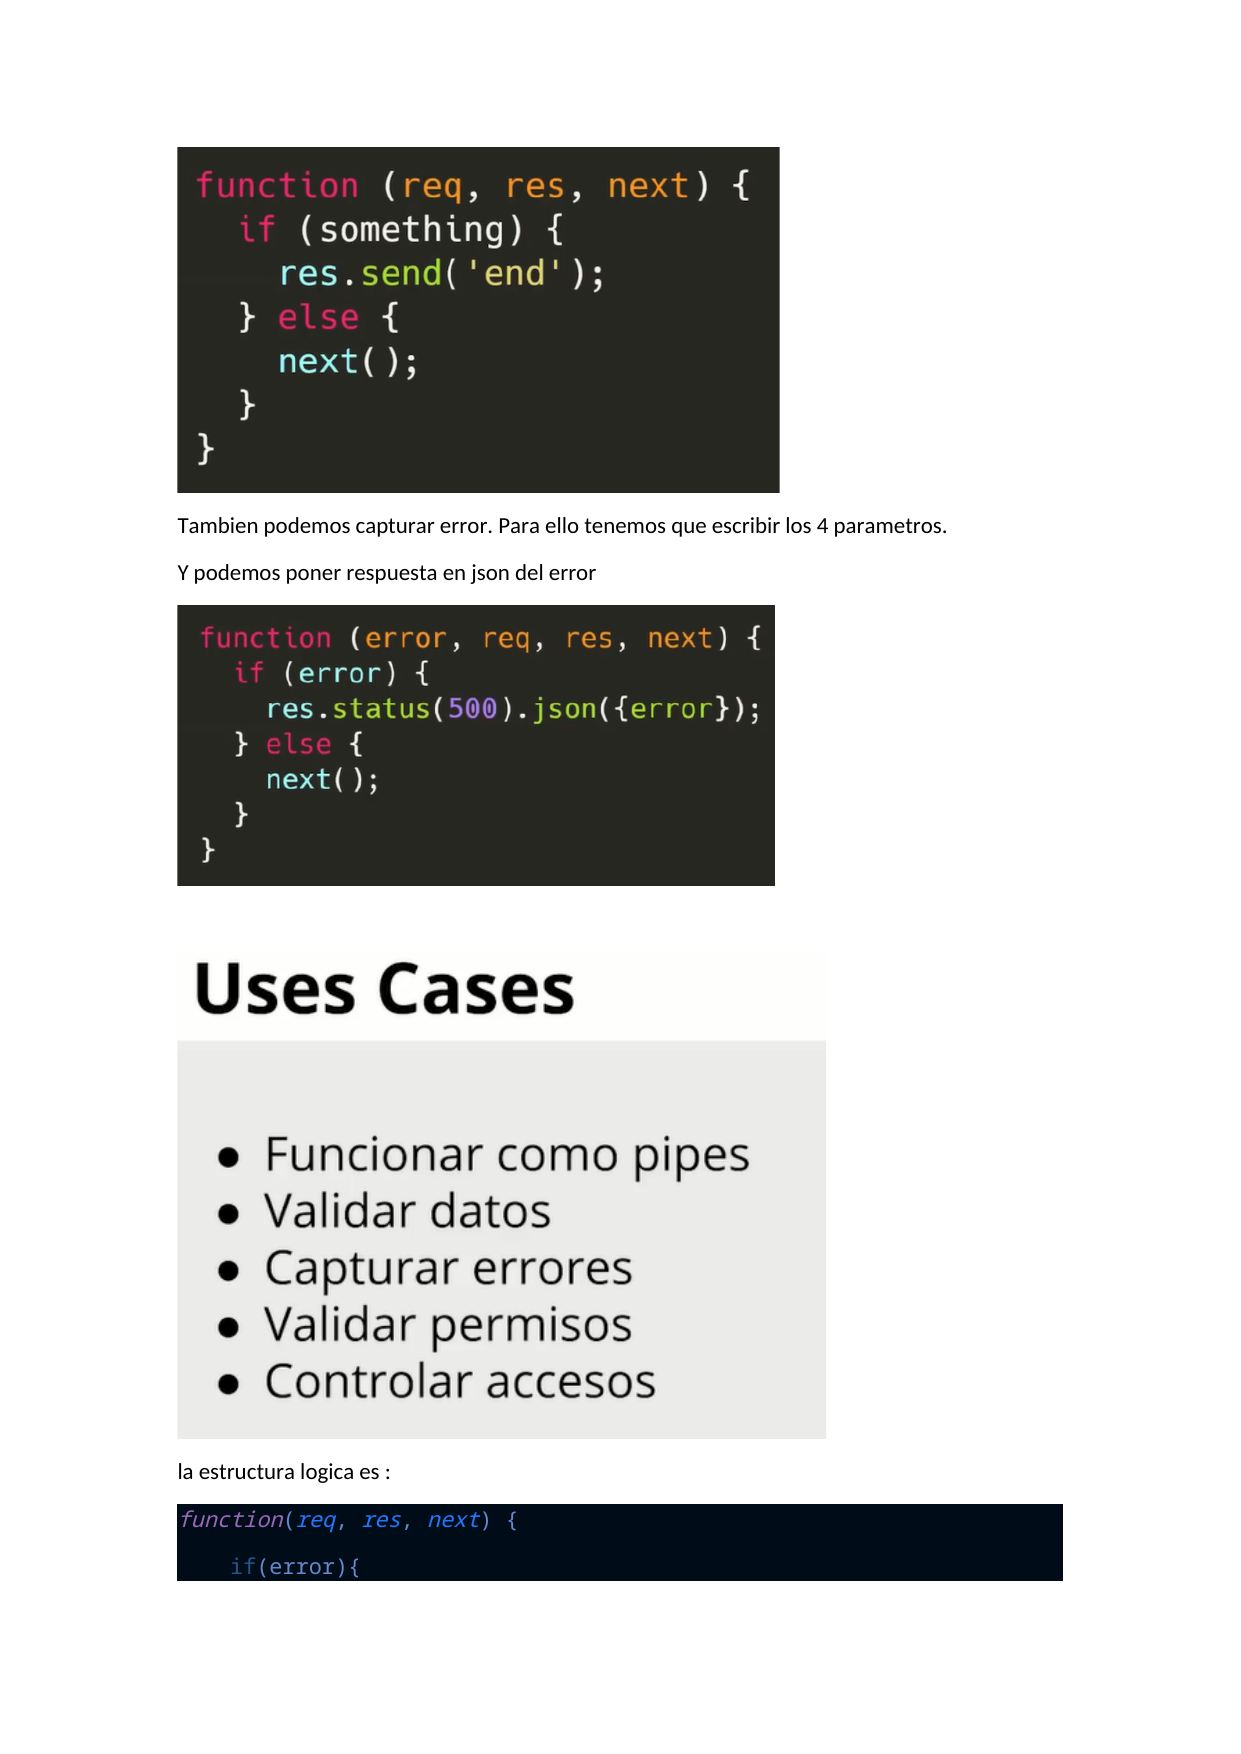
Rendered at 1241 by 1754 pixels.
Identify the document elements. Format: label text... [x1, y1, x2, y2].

picture [177, 147, 780, 493]
text if(error){ [177, 1551, 1063, 1581]
text Y podemos poner respuesta en json del error [177, 558, 1063, 586]
picture [177, 951, 827, 1439]
text la estructura logica es : [177, 1457, 1063, 1485]
picture [177, 605, 775, 886]
text Tambien podemos capturar error. Para ello tenemos que escribir los 4 parametros. [177, 511, 1063, 539]
text function(req, res, next) { [177, 1504, 1063, 1534]
